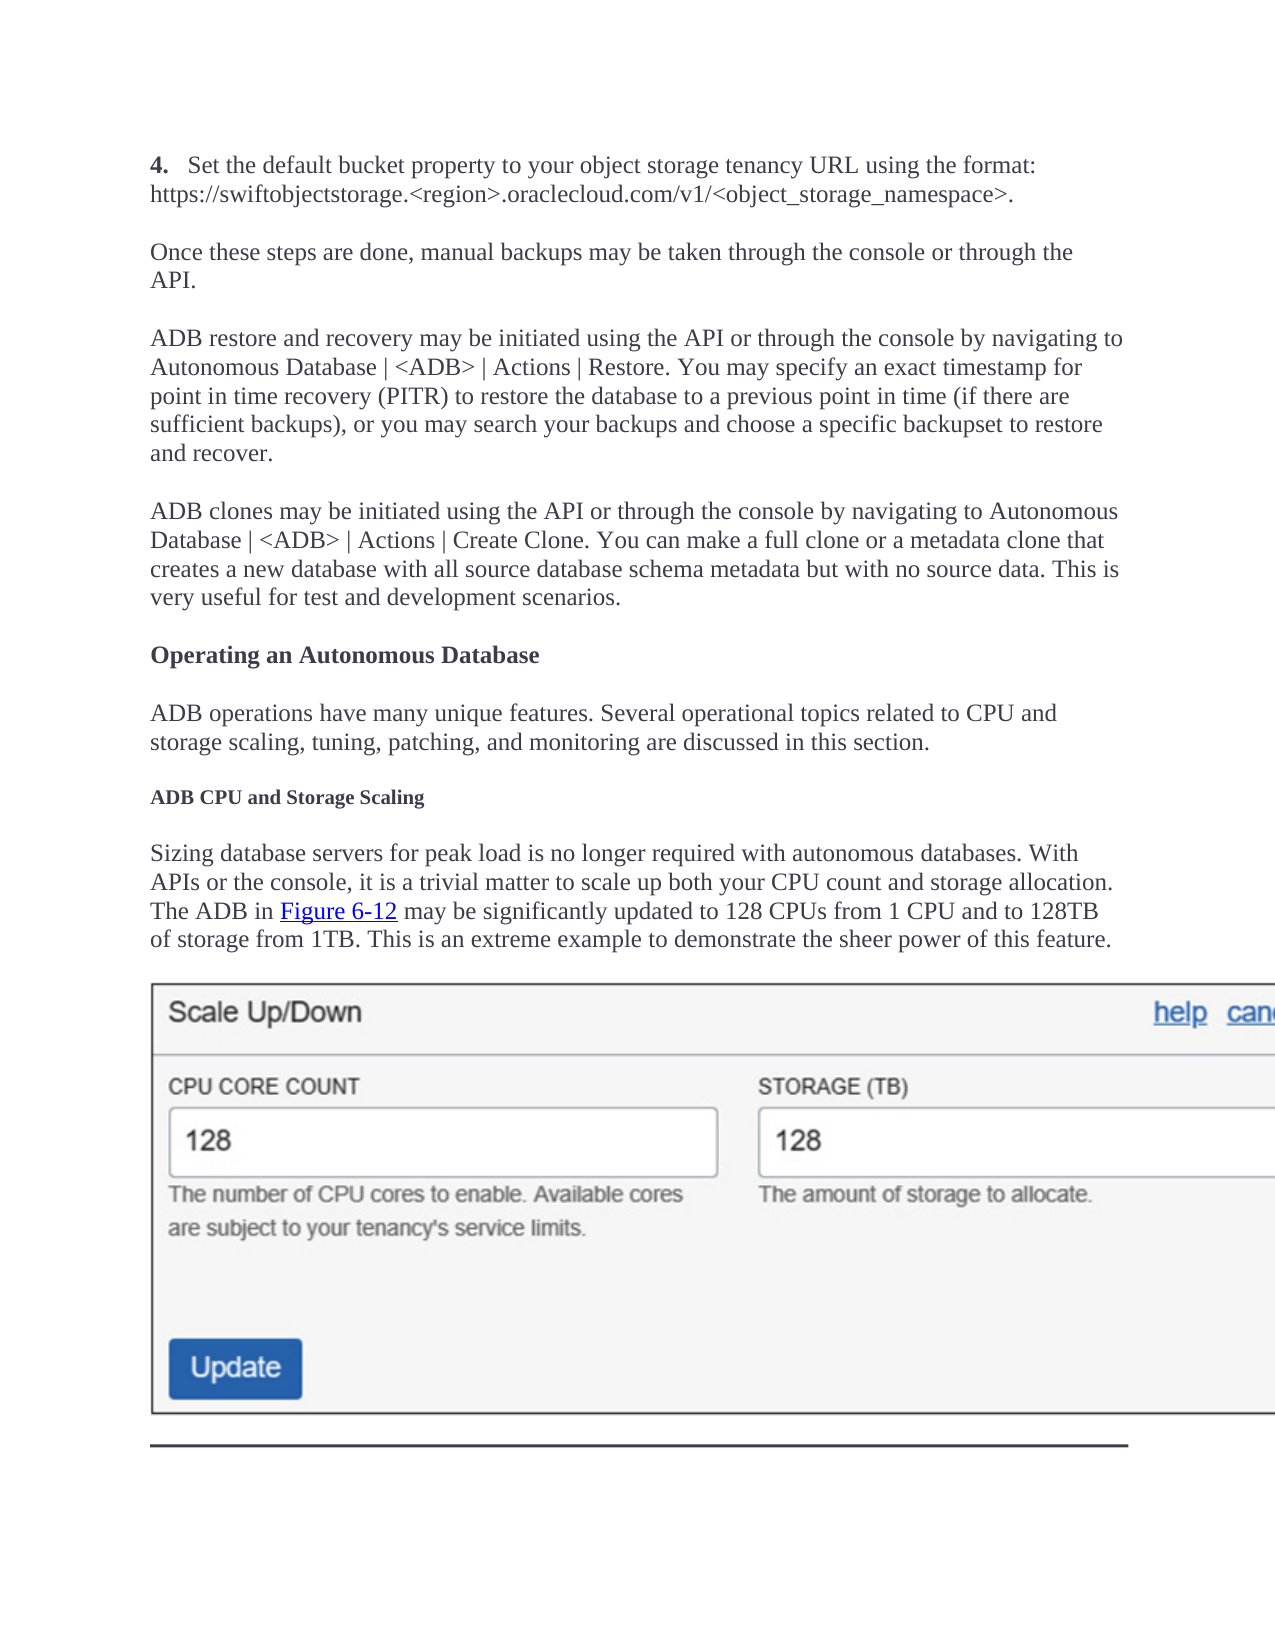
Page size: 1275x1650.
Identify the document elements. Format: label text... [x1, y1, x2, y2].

text Once these steps are done, manual backups may be taken through the console or through the API. [150, 237, 1125, 294]
text ADB CPU and Storage Scaling [150, 785, 1125, 809]
text ADB clones may be initiated using the API or through the console by navigating to Autonomous Database | <ADB> | Actions | Create Clone. You can make a full clone or a metadata clone that creates a new database with all source database schema metadata but with no source data. This is very useful for test and development scenarios. [150, 496, 1125, 611]
text ADB operations have many unique features. Several operational topics related to CPU and storage scaling, tuning, patching, and monitoring are discussed in this section. [150, 698, 1125, 756]
text Operating an Autonomous Database [150, 640, 1125, 669]
text ADB restore and recovery may be initiated using the API or through the console by navigating to Autonomous Database | <ADB> | Actions | Restore. You may specify an exact timestamp for point in time recovery (PITR) to restore the database to a previous point in time (if there are sufficient backups), or you may search your backups and choose a specific backupset to restore and recover. [150, 323, 1125, 467]
picture [150, 982, 1275, 1416]
text Sizing database servers for peak load is no longer required with autonomous databases. With APIs or the console, it is a trivial matter to scale up both your CPU count and storage allocation. The ADB in Figure 6-12 may be significantly updated to 128 CPUs from 1 CPU and to 128TB of storage from 1TB. This is an extreme example to demonstrate the sheer power of this feature. [150, 838, 1125, 953]
text 4. Set the default bucket property to your object storage tenancy URL using the format: https://swiftobjectstorage.<region>.oraclecloud.com/v1/<object_storage_namespace>. [150, 150, 1125, 207]
